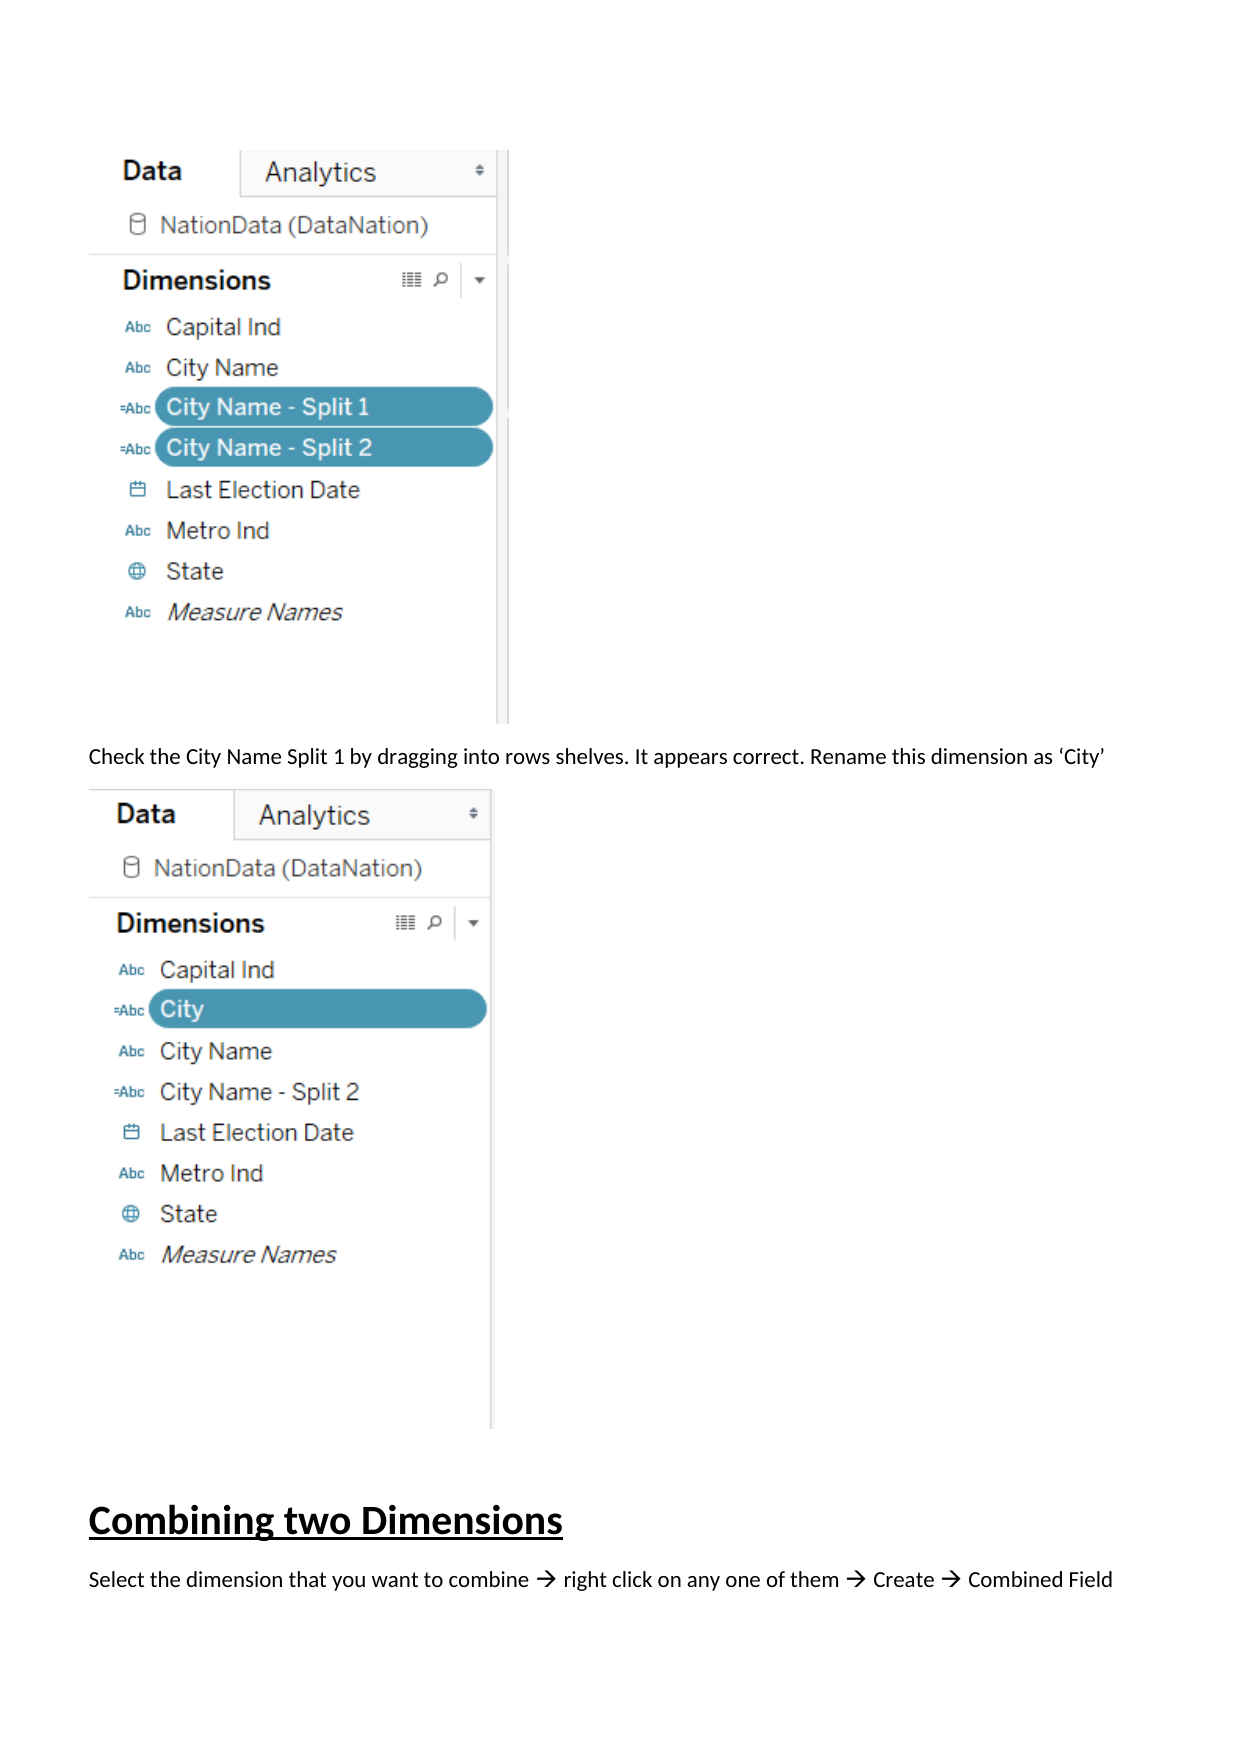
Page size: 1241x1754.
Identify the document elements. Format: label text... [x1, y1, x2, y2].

picture [88, 789, 495, 1429]
text Check the City Name Split 1 by dragging into rows shelves. It appears correct. Rename this dimension as ‘City’ [89, 742, 1122, 770]
picture [88, 150, 509, 724]
text Select the dimension that you want to combine right click on any one of them Create Combined Field [89, 1566, 1122, 1593]
text Combining two Dimensions [89, 1494, 1122, 1545]
